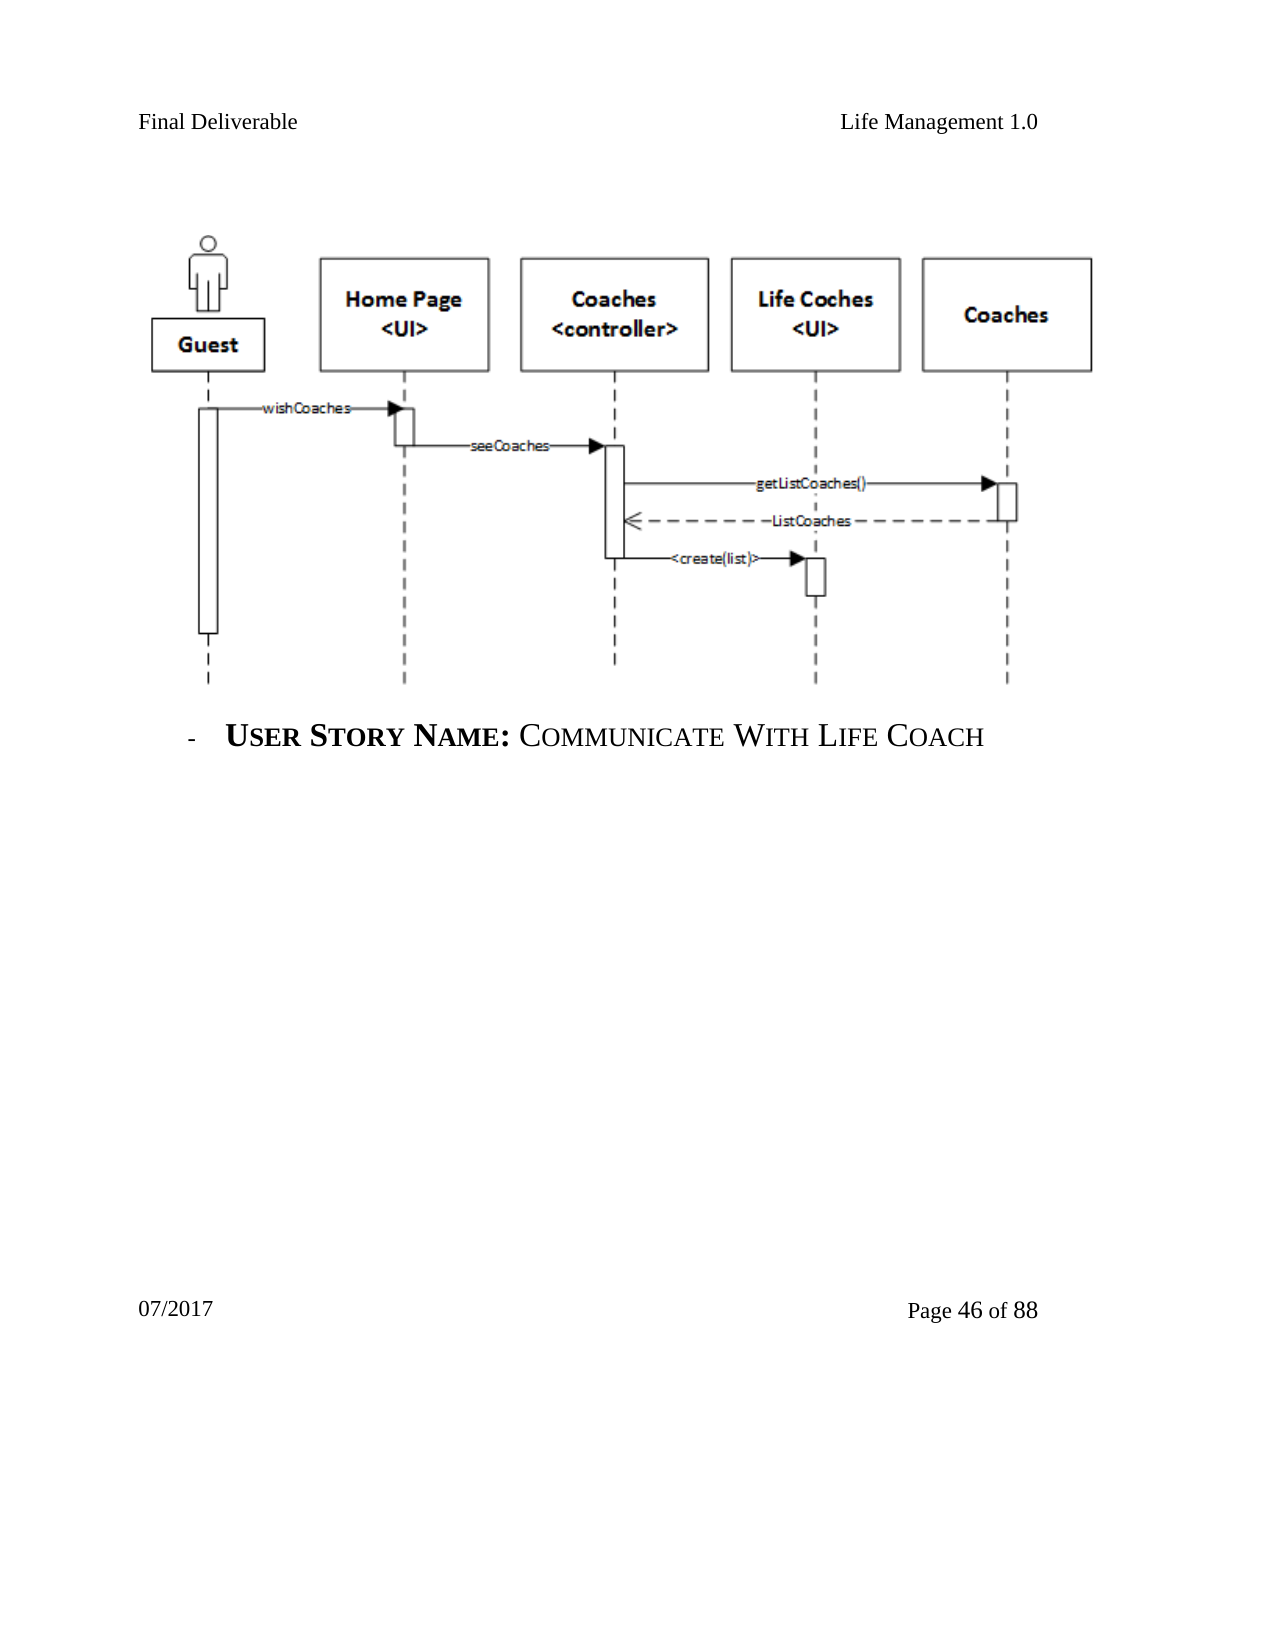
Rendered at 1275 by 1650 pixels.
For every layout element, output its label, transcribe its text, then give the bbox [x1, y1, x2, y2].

picture [150, 235, 1094, 691]
list User Story Name: Communicate With Life Coach [187, 715, 1125, 754]
